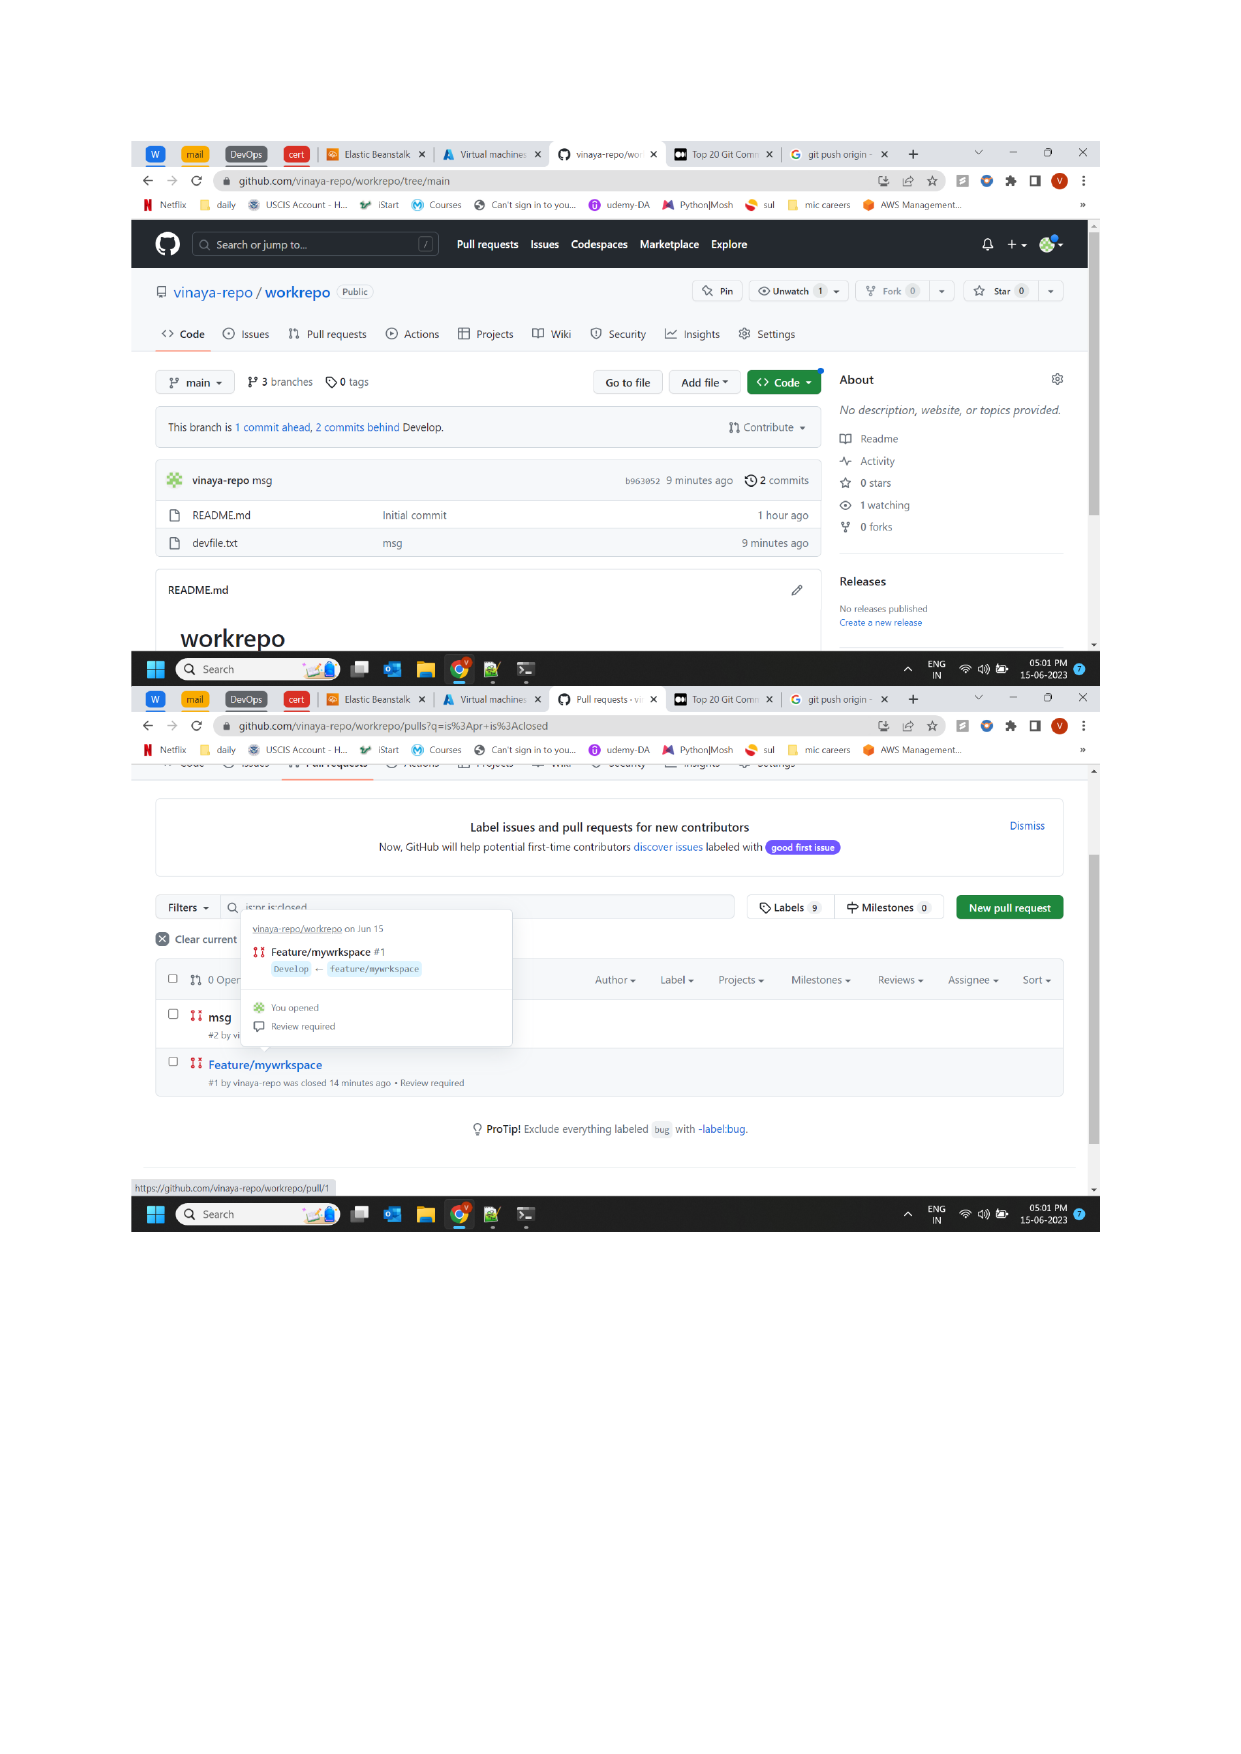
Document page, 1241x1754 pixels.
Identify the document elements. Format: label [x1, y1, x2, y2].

picture [131, 141, 1100, 1232]
